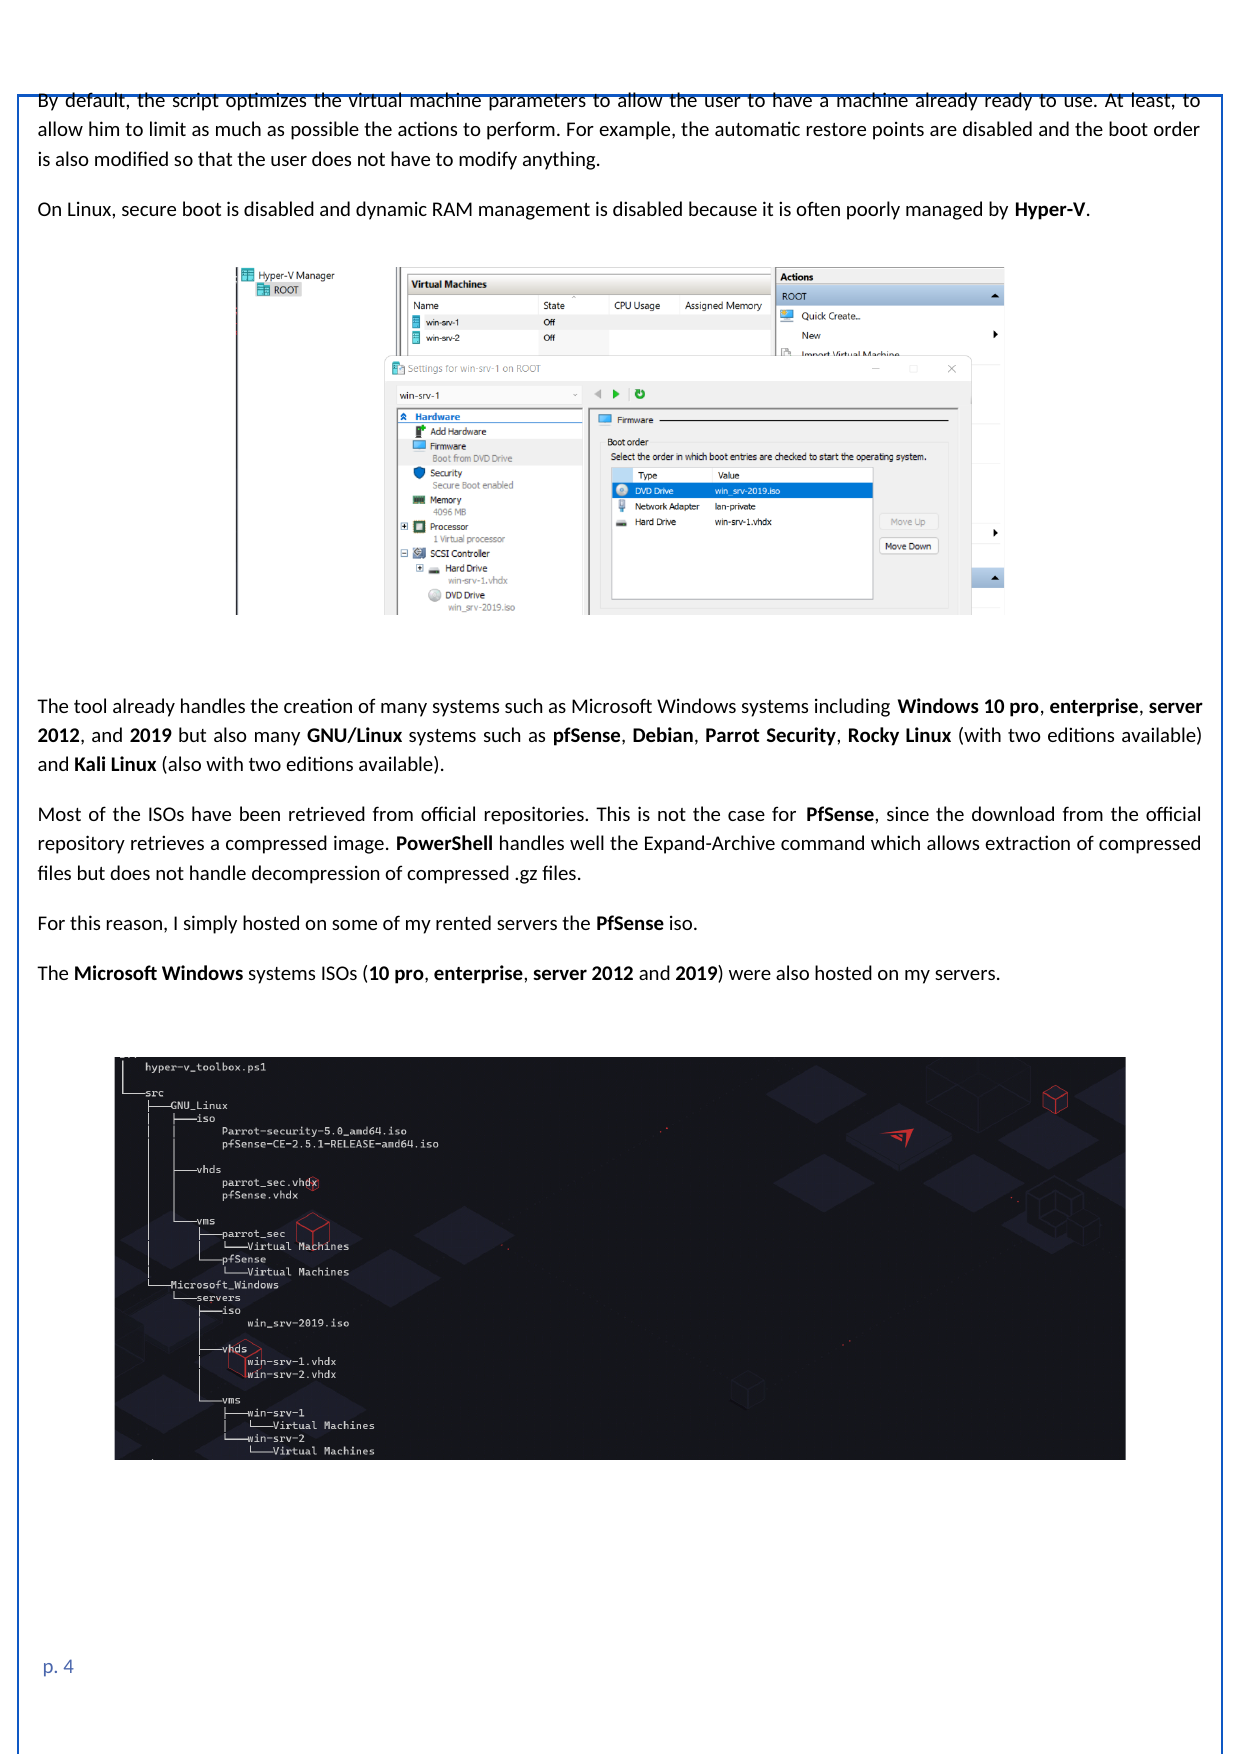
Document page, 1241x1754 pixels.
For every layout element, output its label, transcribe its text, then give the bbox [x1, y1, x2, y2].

text On Linux, secure boot is disabled and dynamic RAM management is disabled because it is often poorly managed by Hyper-V. [37, 196, 1203, 221]
text The tool already handles the creation of many systems such as Microsoft Windows systems including Windows 10 pro, enterprise, server 2012, and 2019 but also many GNU/Linux systems such as pfSense, Debian, Parrot Security, Rocky Linux (with two editions available) and Kali Linux (also with two editions available). [37, 693, 1203, 777]
text For this reason, I simply hosted on some of my rented servers the PfSense iso. [37, 910, 1203, 935]
text Most of the ISOs have been retrieved from official repositories. This is not the case for PfSense, since the download from the official repository retrieves a compressed image. PowerShell handles well the Expand-Archive command which allows extraction of compressed files but does not handle decompression of compressed .gz files. [37, 801, 1203, 885]
text The Microsoft Windows systems ISOs (10 pro, enterprise, server 2012 and 2019) were also hosted on my servers. [37, 960, 1203, 985]
picture [114, 1057, 1126, 1460]
text By default, the script optimizes the virtual machine parameters to allow the user to have a machine already ready to use. At least, to allow him to limit as much as possible the actions to perform. For example, the automatic restore points are disabled and the boot order is also modified so that the user does not have to modify anything. [37, 87, 1203, 171]
picture [235, 267, 1005, 615]
